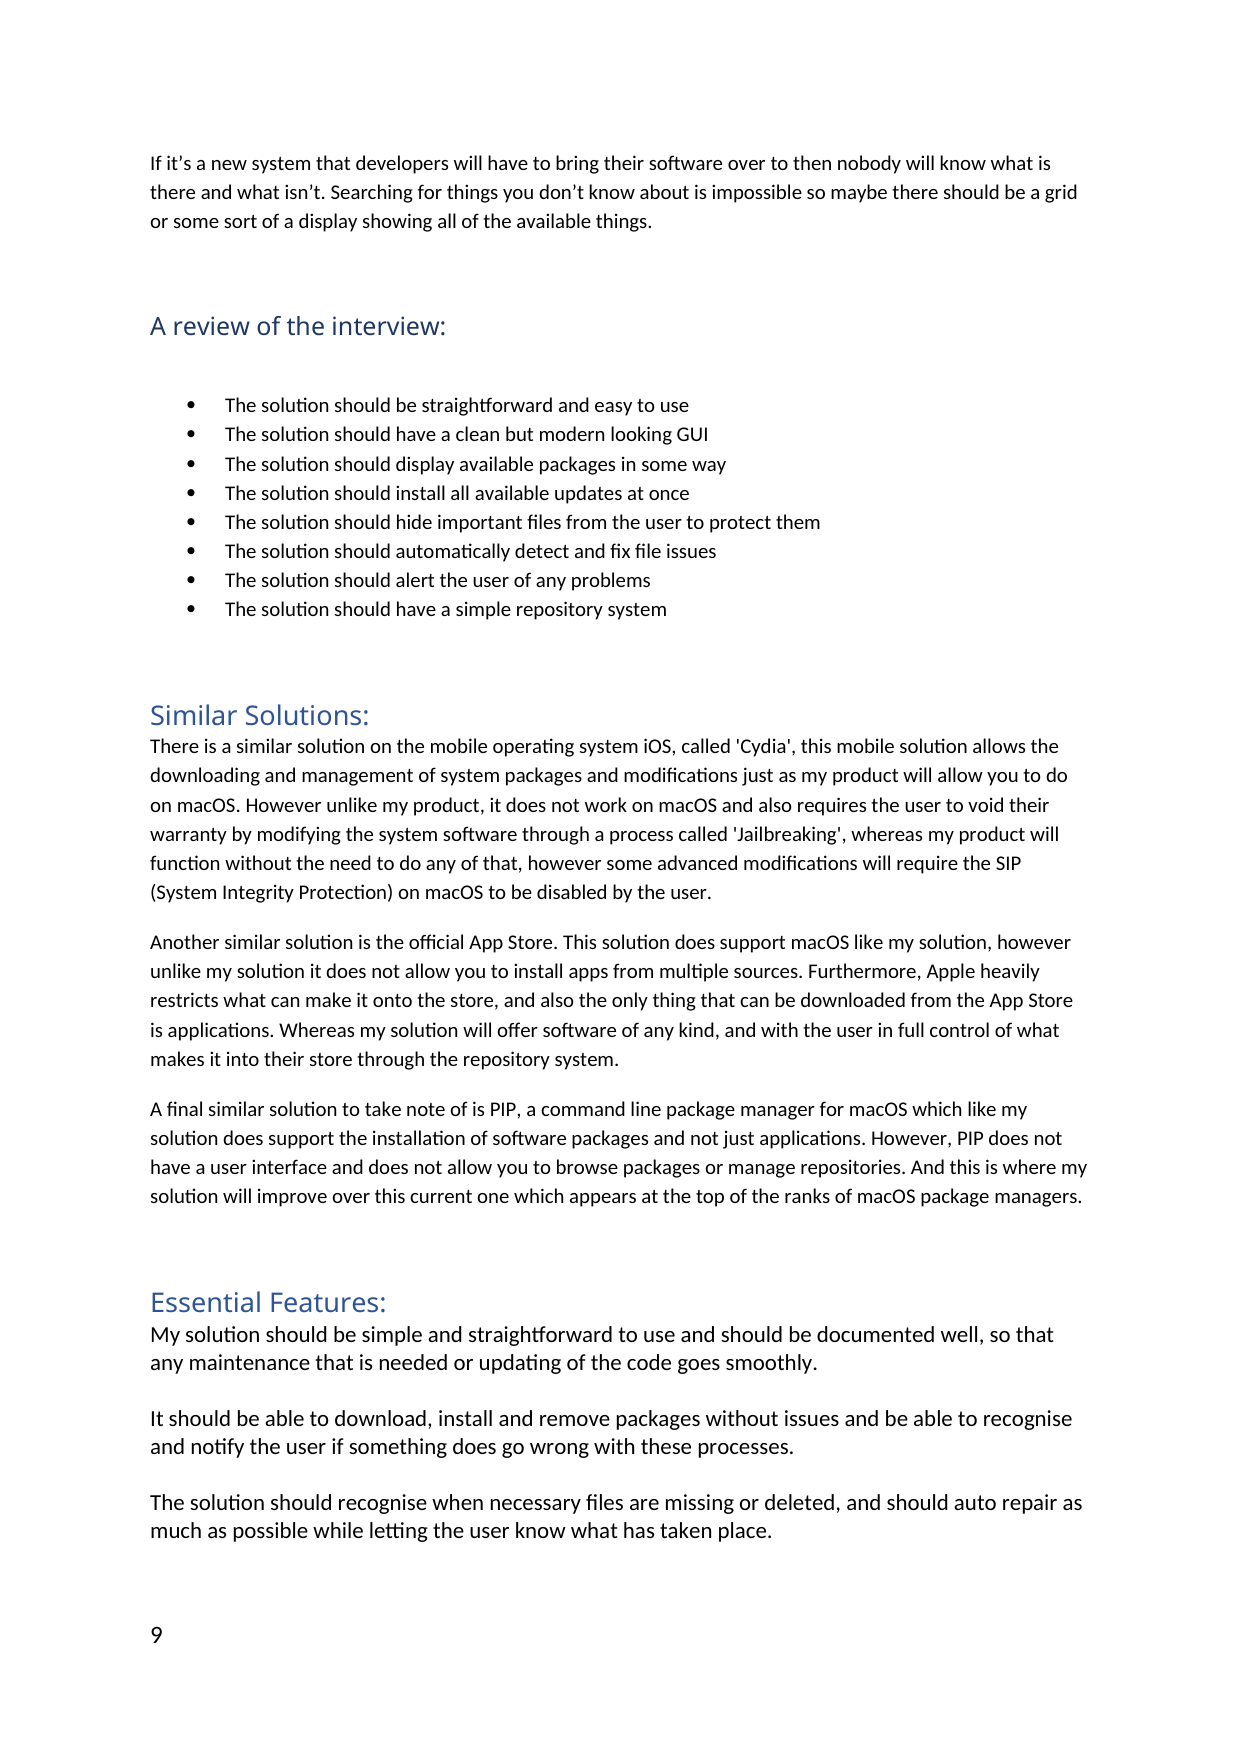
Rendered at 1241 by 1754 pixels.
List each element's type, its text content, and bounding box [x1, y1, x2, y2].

subtitle A review of the interview: [150, 308, 1090, 342]
list The solution should automatically detect and fix file issues [187, 538, 1090, 564]
text Another similar solution is the official App Store. This solution does support macOS like my solution, however unlike my solution it does not allow you to install apps from multiple sources. Furthermore, Apple heavily restricts what can make it onto the store, and also the only thing that can be downloaded from the App Store is applications. Whereas my solution will offer software of any kind, and with the user in full control of what makes it into their store through the repository system. [150, 929, 1090, 1071]
list The solution should have a clean but modern looking GUI [187, 422, 1090, 447]
text My solution should be simple and straightforward to use and should be documented well, so that any maintenance that is needed or updating of the code goes smoothly. [150, 1320, 1090, 1376]
text It should be able to download, install and remove packages without issues and be able to recognise and notify the user if something does go wrong with these processes. [150, 1404, 1090, 1460]
text If it’s a new system that developers will have to bring their software over to then nobody will know what is there and what isn’t. Searching for things you don’t know about is impossible so maybe there should be a grid or some sort of a display showing all of the available things. [150, 150, 1090, 234]
list The solution should alert the user of any problems [187, 567, 1090, 593]
list The solution should be straightforward and easy to use [187, 392, 1090, 418]
text There is a similar solution on the mobile operating system iOS, called 'Cydia', this mobile solution allows the downloading and management of system packages and modifications just as my product will allow you to do on macOS. However unlike my product, it does not work on macOS and also requires the user to void their warranty by modifying the system software through a process called 'Jailbreaking', whereas my product will function without the need to do any of that, however some advanced modifications will require the SIP (System Integrity Protection) on macOS to be disabled by the user. [150, 733, 1090, 905]
list The solution should install all available updates at once [187, 480, 1090, 505]
subtitle Similar Solutions: [150, 697, 1090, 733]
list The solution should display available packages in some way [187, 451, 1090, 476]
text The solution should recognise when necessary files are missing or deleted, and should auto repair as much as possible while letting the user know what has taken place. [150, 1488, 1090, 1544]
subtitle Essential Features: [150, 1283, 1090, 1320]
list The solution should hide important files from the user to protect them [187, 509, 1090, 534]
list The solution should have a simple repository system [187, 597, 1090, 622]
text A final similar solution to take note of is PIP, a command line package manager for macOS which like my solution does support the installation of software packages and not just applications. However, PIP does not have a user interface and does not allow you to browse packages or manage repositories. And this is where my solution will improve over this current one which appears at the top of the ranks of macOS package managers. [150, 1096, 1090, 1209]
